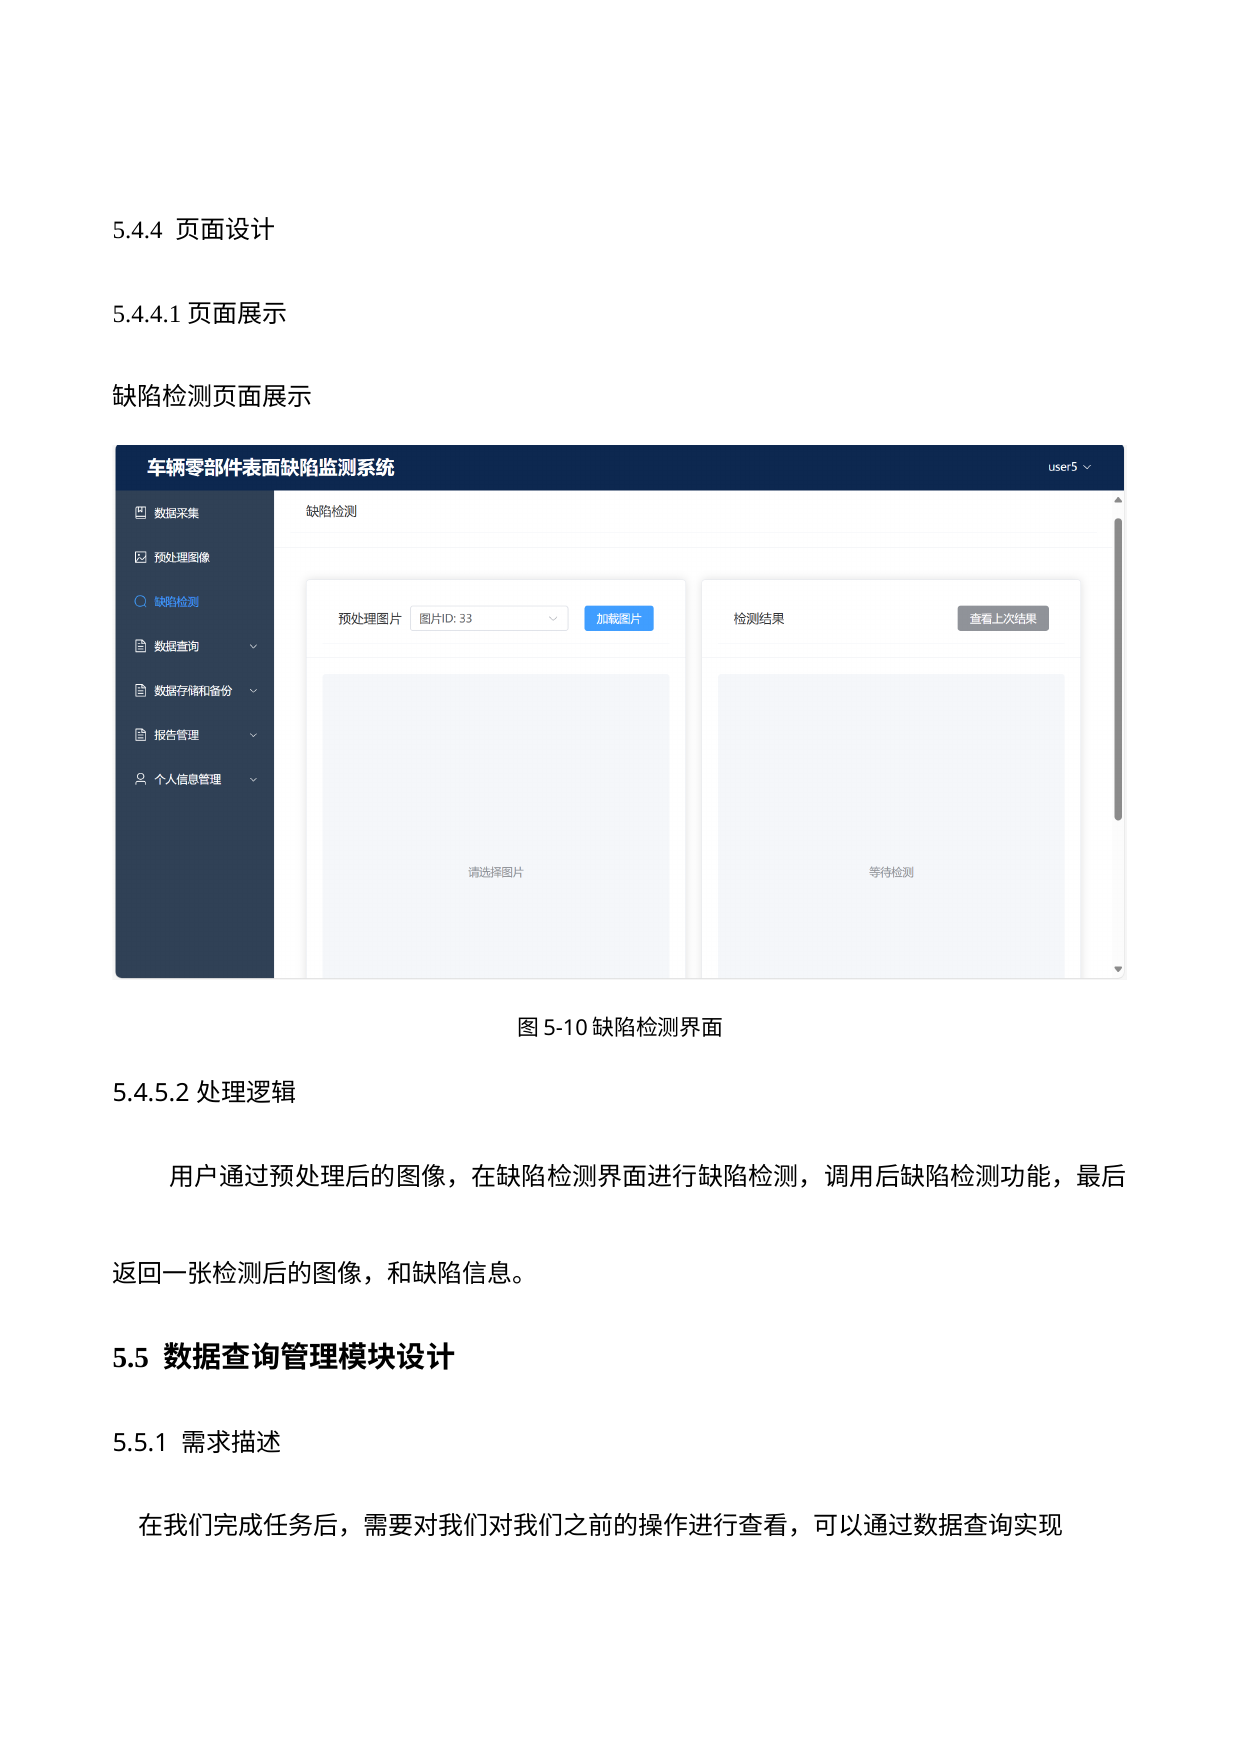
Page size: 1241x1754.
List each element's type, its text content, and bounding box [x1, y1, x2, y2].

text 5.4.5.2 处理逻辑 [112, 1058, 1128, 1123]
text 5.4.4.1 页面展示 [112, 279, 1128, 344]
text 缺陷检测页面展示 [112, 362, 1128, 427]
text 在我们完成任务后，需要对我们对我们之前的操作进行查看，可以通过数据查询实现 [112, 1491, 1128, 1556]
subtitle 5.5 数据查询管理模块设计 [112, 1322, 1128, 1387]
text 用户通过预处理后的图像，在缺陷检测界面进行缺陷检测，调用后缺陷检测功能，最后返回一张检测后的图像，和缺陷信息。 [112, 1142, 1128, 1304]
subtitle 5.4.4 页面设计 [112, 196, 1128, 261]
text 5.5.1 需求描述 [112, 1408, 1128, 1473]
picture [112, 445, 1127, 980]
text 图5-10缺陷检测界面 [112, 1010, 1128, 1043]
